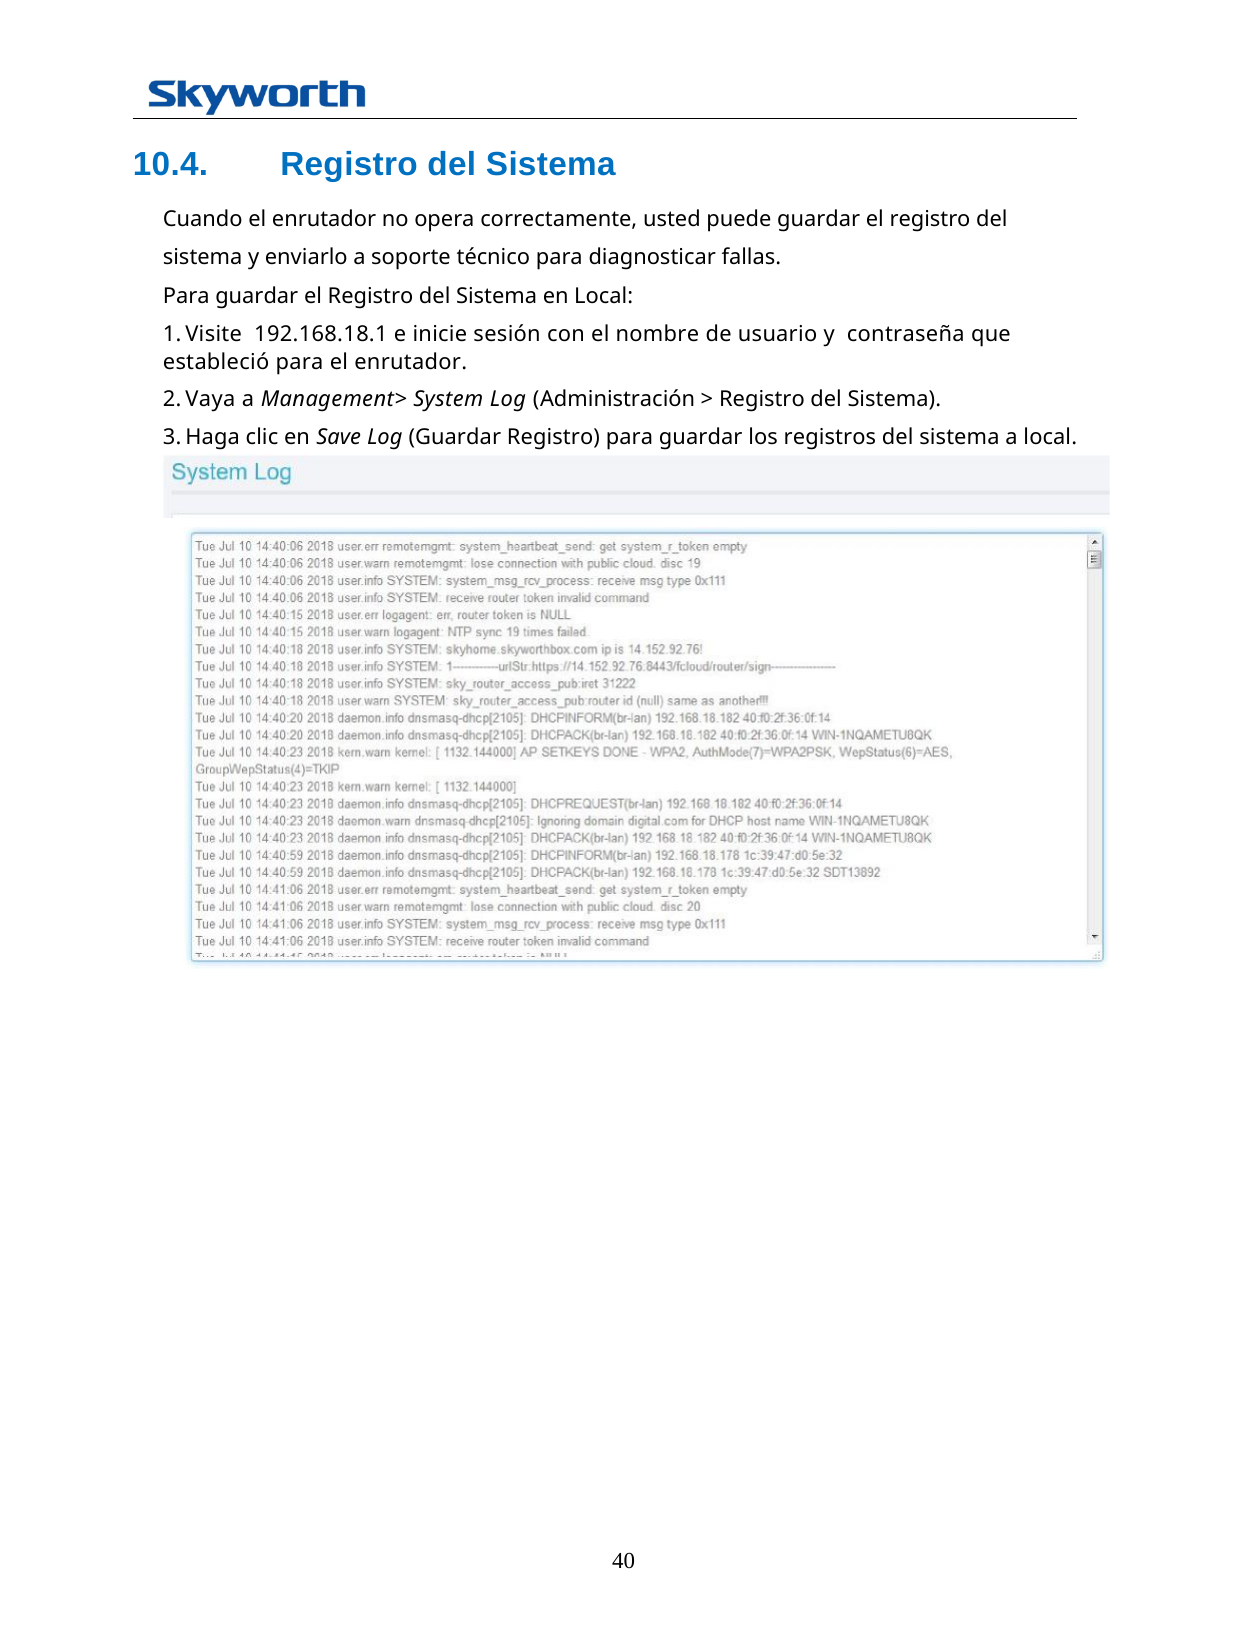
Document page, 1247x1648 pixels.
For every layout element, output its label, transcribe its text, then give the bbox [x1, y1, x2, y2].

list Vaya a Management> System Log (Administración > Registro del Sistema). [163, 384, 1114, 412]
picture [162, 454, 1110, 518]
picture [183, 527, 1109, 969]
text Para guardar el Registro del Sistema en Local: [163, 281, 1114, 309]
text 10.4. Registro del Sistema [133, 145, 1114, 184]
text Cuando el enrutador no opera correctamente, usted puede guardar el registro del sistema y enviarlo a soporte técnico para diagnosticar fallas. [163, 196, 1084, 272]
list Haga clic en Save Log (Guardar Registro) para guardar los registros del sistema a local. [163, 423, 1114, 450]
list Visite 192.168.18.1 e inicie sesión con el nombre de usuario y contraseña que estableció para el enrutador. [163, 319, 1114, 375]
